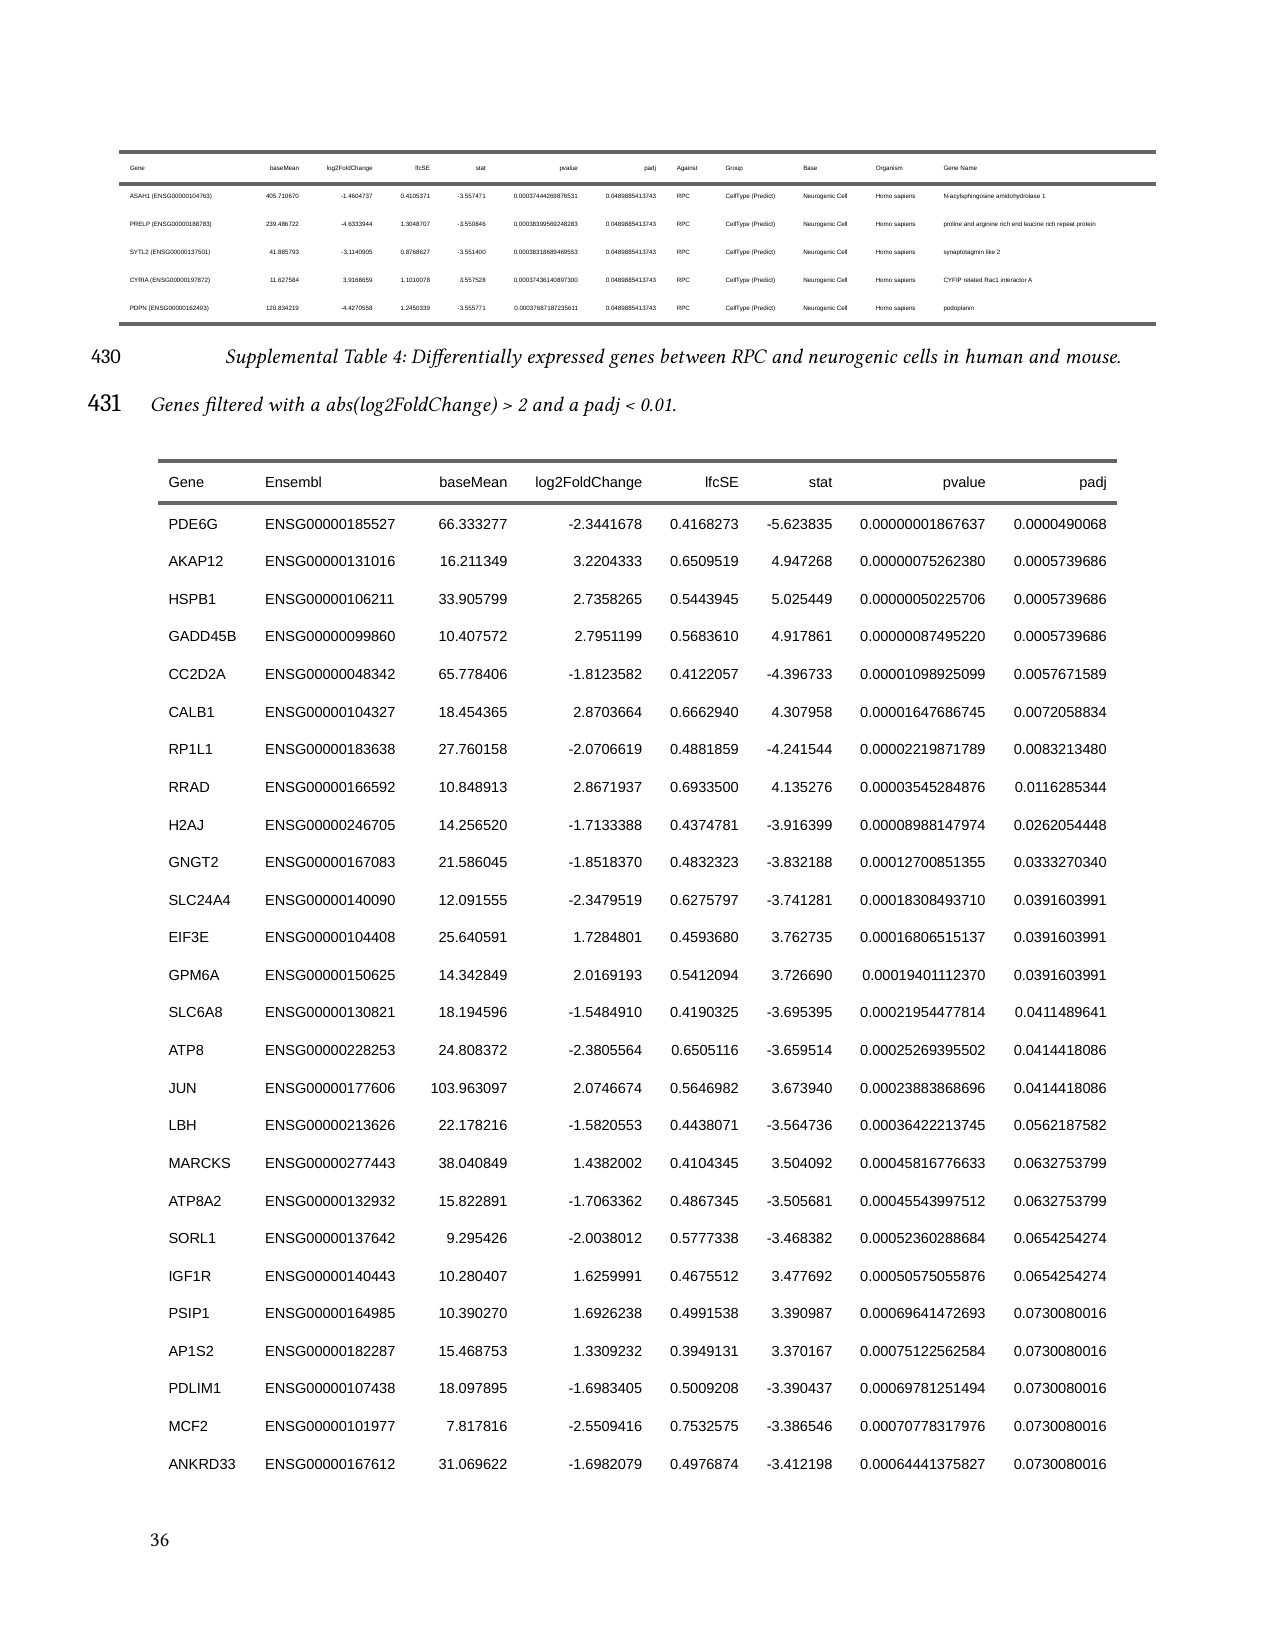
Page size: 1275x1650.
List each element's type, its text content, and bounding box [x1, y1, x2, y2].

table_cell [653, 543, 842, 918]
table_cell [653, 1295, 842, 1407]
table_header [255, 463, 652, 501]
table_header pvalue [496, 154, 588, 182]
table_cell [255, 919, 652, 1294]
table_header Gene [119, 154, 243, 182]
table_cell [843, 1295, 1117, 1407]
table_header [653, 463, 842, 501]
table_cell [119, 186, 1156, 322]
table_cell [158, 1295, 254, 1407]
text Supplemental Table 4: Differentially expressed genes between RPC and neurogenic cells in human and mouse. Genes filtered with a abs(log2FoldChange) > 2 and a padj < 0.01. [150, 345, 1125, 416]
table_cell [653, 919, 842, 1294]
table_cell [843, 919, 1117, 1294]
table_header Against [666, 154, 715, 182]
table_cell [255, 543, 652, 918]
table_header Base [793, 154, 865, 182]
table_header log2FoldChange [309, 154, 383, 182]
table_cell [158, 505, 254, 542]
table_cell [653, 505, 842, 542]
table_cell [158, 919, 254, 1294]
table_header Organism [865, 154, 933, 182]
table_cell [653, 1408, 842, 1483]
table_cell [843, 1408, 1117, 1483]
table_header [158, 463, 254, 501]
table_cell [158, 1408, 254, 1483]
table_header baseMean [243, 154, 309, 182]
table_header stat [440, 154, 496, 182]
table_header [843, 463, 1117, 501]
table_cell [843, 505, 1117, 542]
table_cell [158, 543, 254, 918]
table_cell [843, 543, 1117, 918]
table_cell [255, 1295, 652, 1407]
table_header Gene Name [933, 154, 1156, 182]
table_header lfcSE [383, 154, 440, 182]
table_header padj [588, 154, 666, 182]
table_header Group [715, 154, 793, 182]
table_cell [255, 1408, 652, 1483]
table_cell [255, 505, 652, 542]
